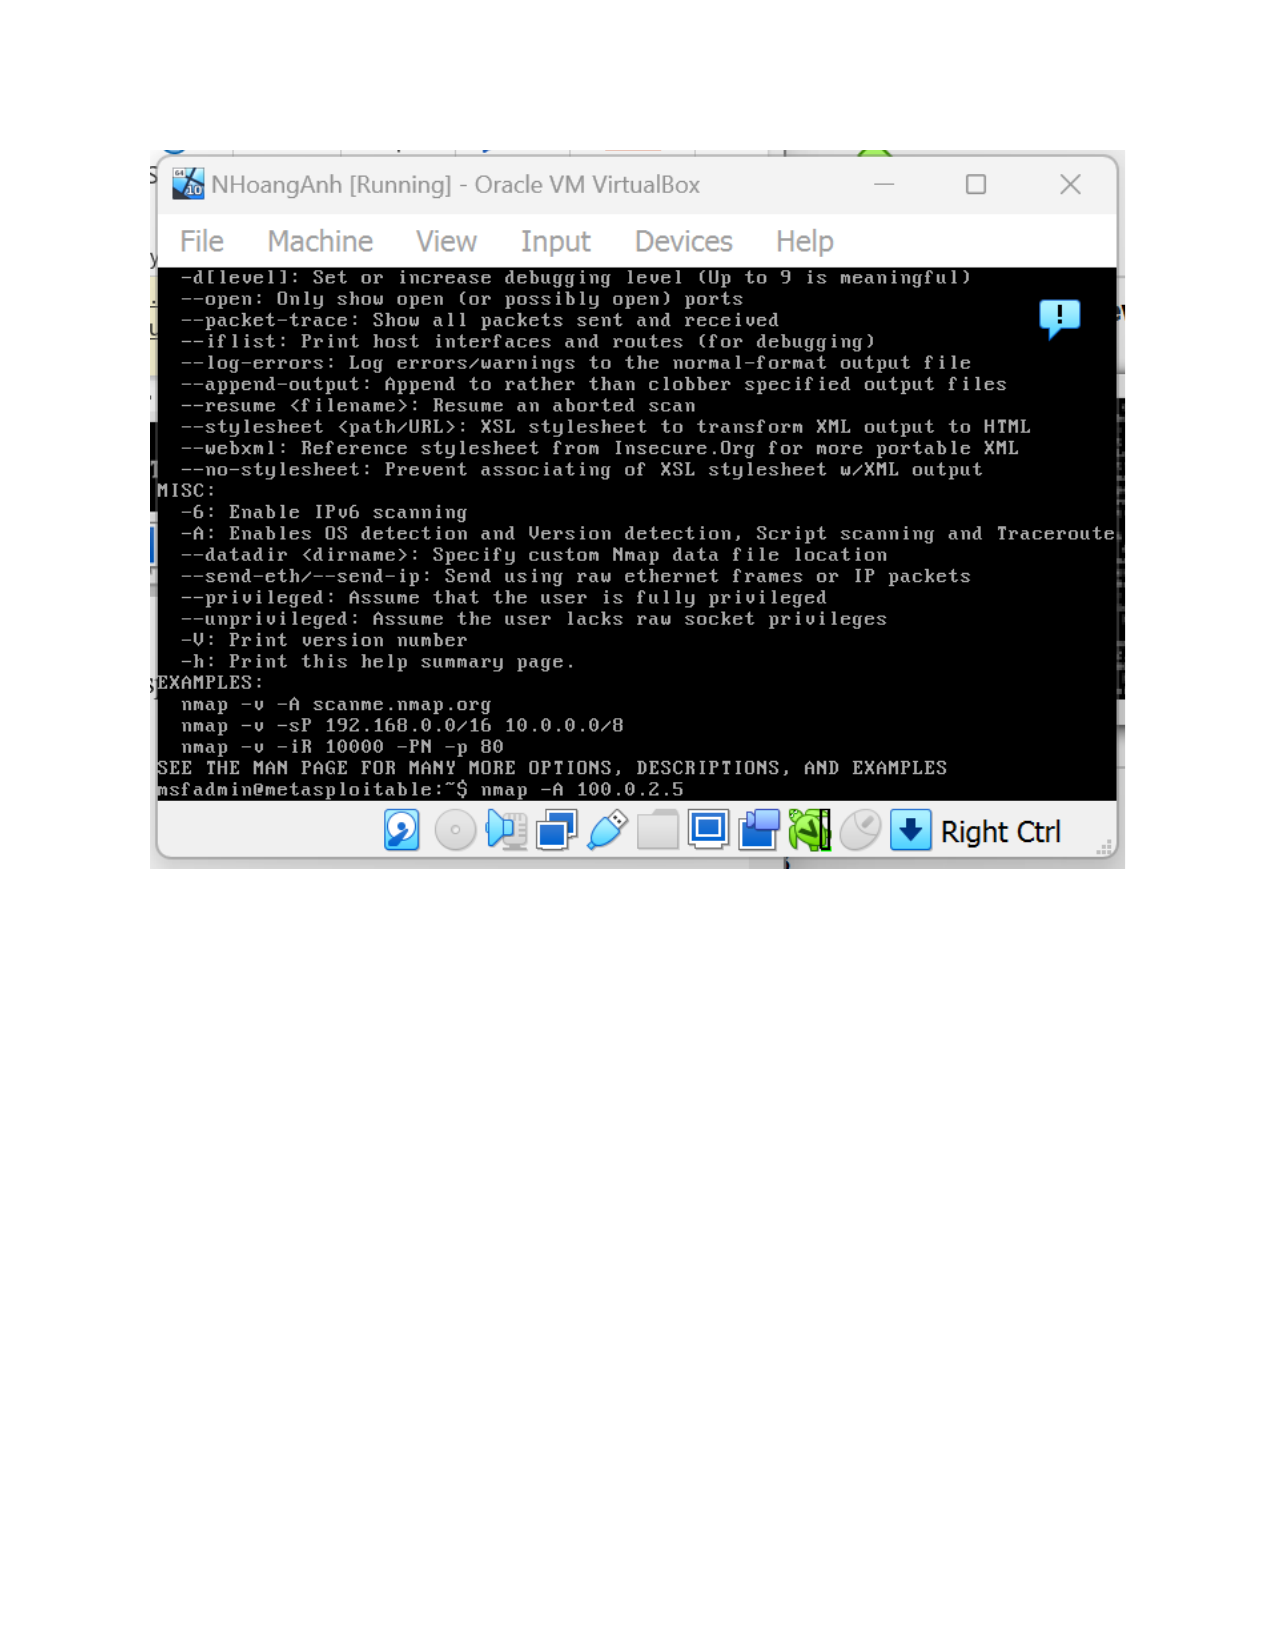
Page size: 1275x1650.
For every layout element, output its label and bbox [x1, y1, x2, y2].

picture [150, 150, 1125, 869]
